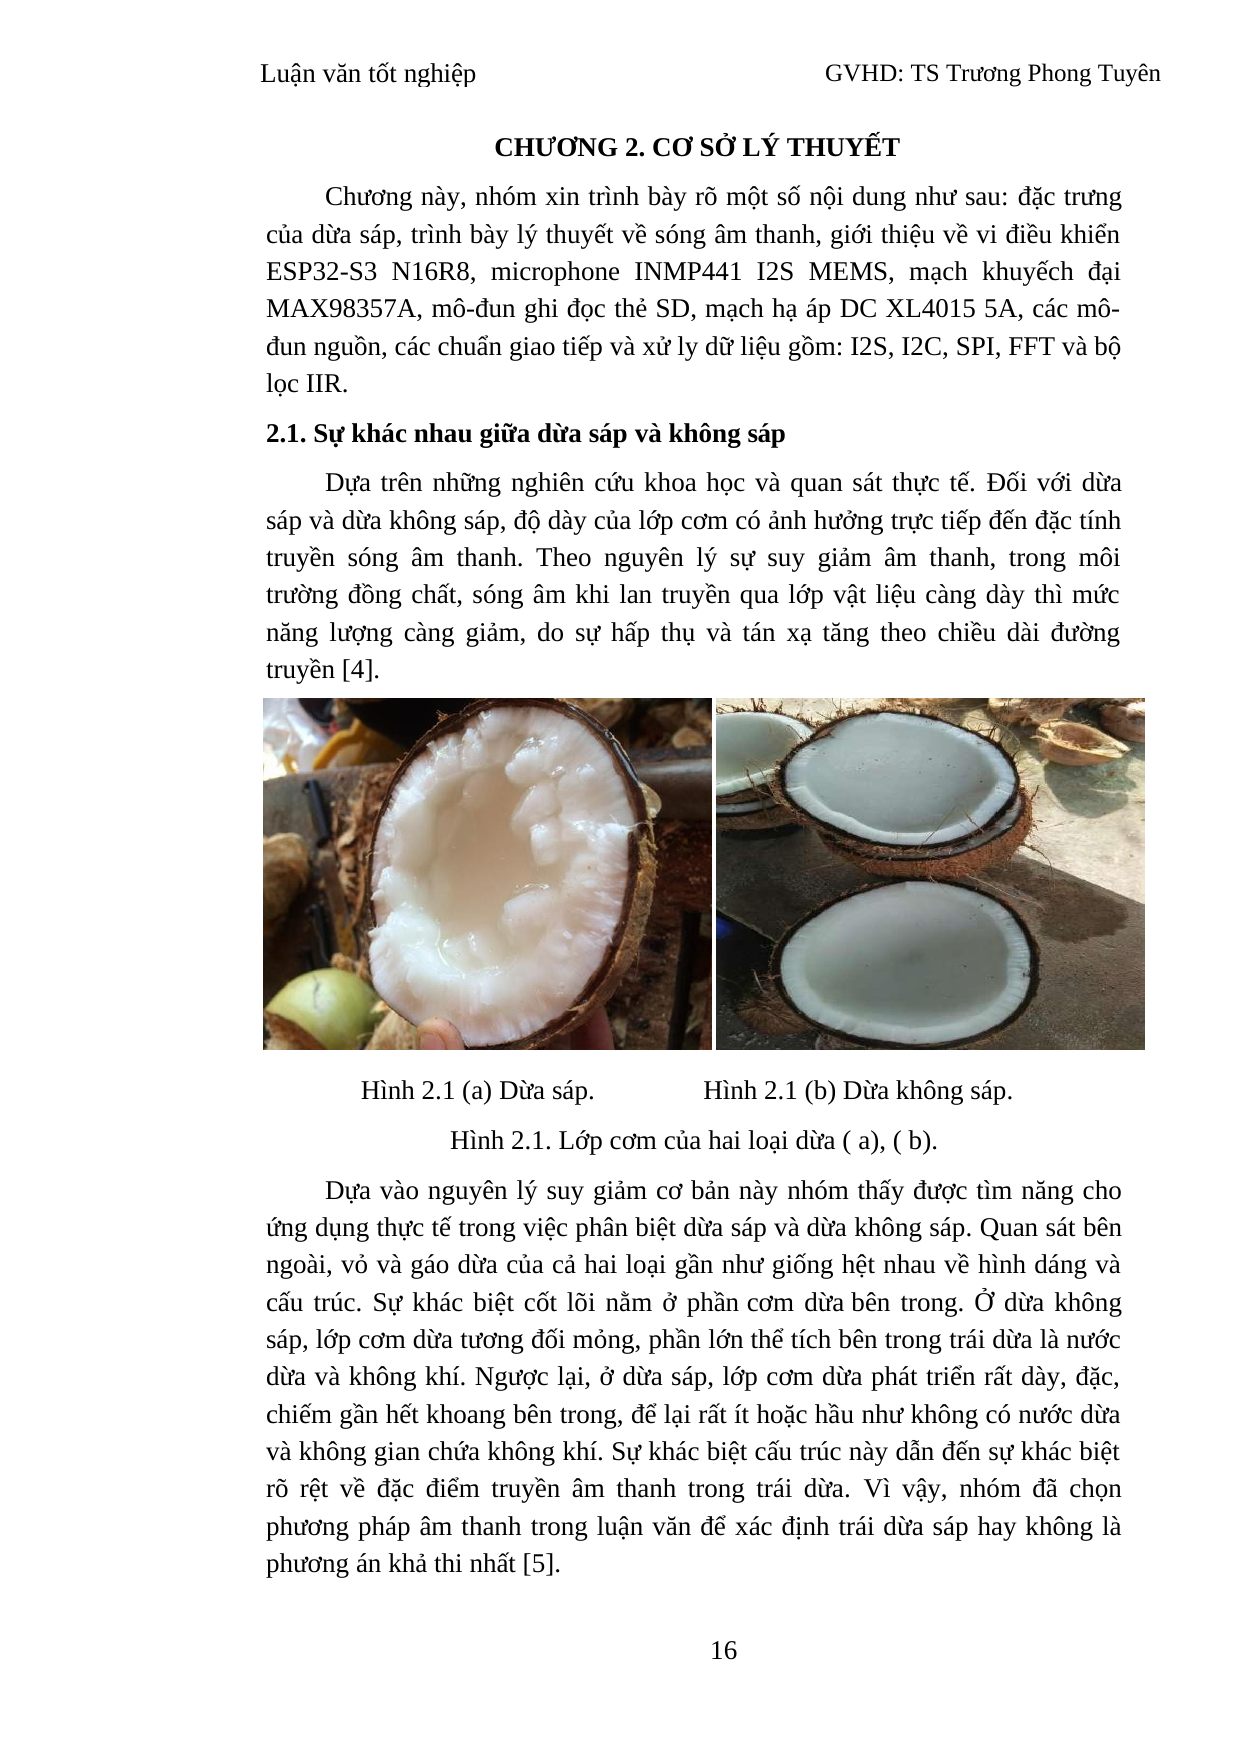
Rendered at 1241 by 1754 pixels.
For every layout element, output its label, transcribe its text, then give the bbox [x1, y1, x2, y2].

text Dựa trên những nghiên cứu khoa học và quan sát thực tế. Đối với dừa sáp và dừa không sáp, độ dày của lớp cơm có ảnh hưởng trực tiếp đến đặc tính truyền sóng âm thanh. Theo nguyên lý sự suy giảm âm thanh, trong môi trường đồng chất, sóng âm khi lan truyền qua lớp vật liệu càng dày thì mức năng lượng càng giảm, do sự hấp thụ và tán xạ tăng theo chiều dài đường truyền [4]. [266, 466, 1122, 684]
text Hình 2.1. Lớp cơm của hai loại dừa ( a), ( b). [266, 1124, 1122, 1155]
text Chương này, nhóm xin trình bày rõ một số nội dung như sau: đặc trưng của dừa sáp, trình bày lý thuyết về sóng âm thanh, giới thiệu về vi điều khiển ESP32-S3 N16R8, microphone INMP441 I2S MEMS, mạch khuyếch đại MAX98357A, mô-đun ghi đọc thẻ SD, mạch hạ áp DC XL4015 5A, các mô-đun nguồn, các chuẩn giao tiếp và xử ly dữ liệu gồm: I2S, I2C, SPI, FFT và bộ lọc IIR. [266, 180, 1122, 398]
text CHƯƠNG 2. CƠ SỞ LÝ THUYẾT [325, 131, 1010, 162]
text Dựa vào nguyên lý suy giảm cơ bản này nhóm thấy được tìm năng cho ứng dụng thực tế trong việc phân biệt dừa sáp và dừa không sáp. Quan sát bên ngoài, vỏ và gáo dừa của cả hai loại gần như giống hệt nhau về hình dáng và cấu trúc. Sự khác biệt cốt lõi nằm ở phần cơm dừa bên trong. Ở dừa không sáp, lớp cơm dừa tương đối mỏng, phần lớn thể tích bên trong trái dừa là nước dừa và không khí. Ngược lại, ở dừa sáp, lớp cơm dừa phát triển rất dày, đặc, chiếm gần hết khoang bên trong, để lại rất ít hoặc hầu như không có nước dừa và không gian chứa không khí. Sự khác biệt cấu trúc này dẫn đến sự khác biệt rõ rệt về đặc điểm truyền âm thanh trong trái dừa. Vì vậy, nhóm đã chọn phương pháp âm thanh trong luận văn để xác định trái dừa sáp hay không là phương án khả thi nhất [5]. [266, 1174, 1122, 1578]
picture [716, 698, 1145, 1050]
text 2.1. Sự khác nhau giữa dừa sáp và không sáp [266, 417, 1122, 448]
picture [263, 698, 712, 1050]
